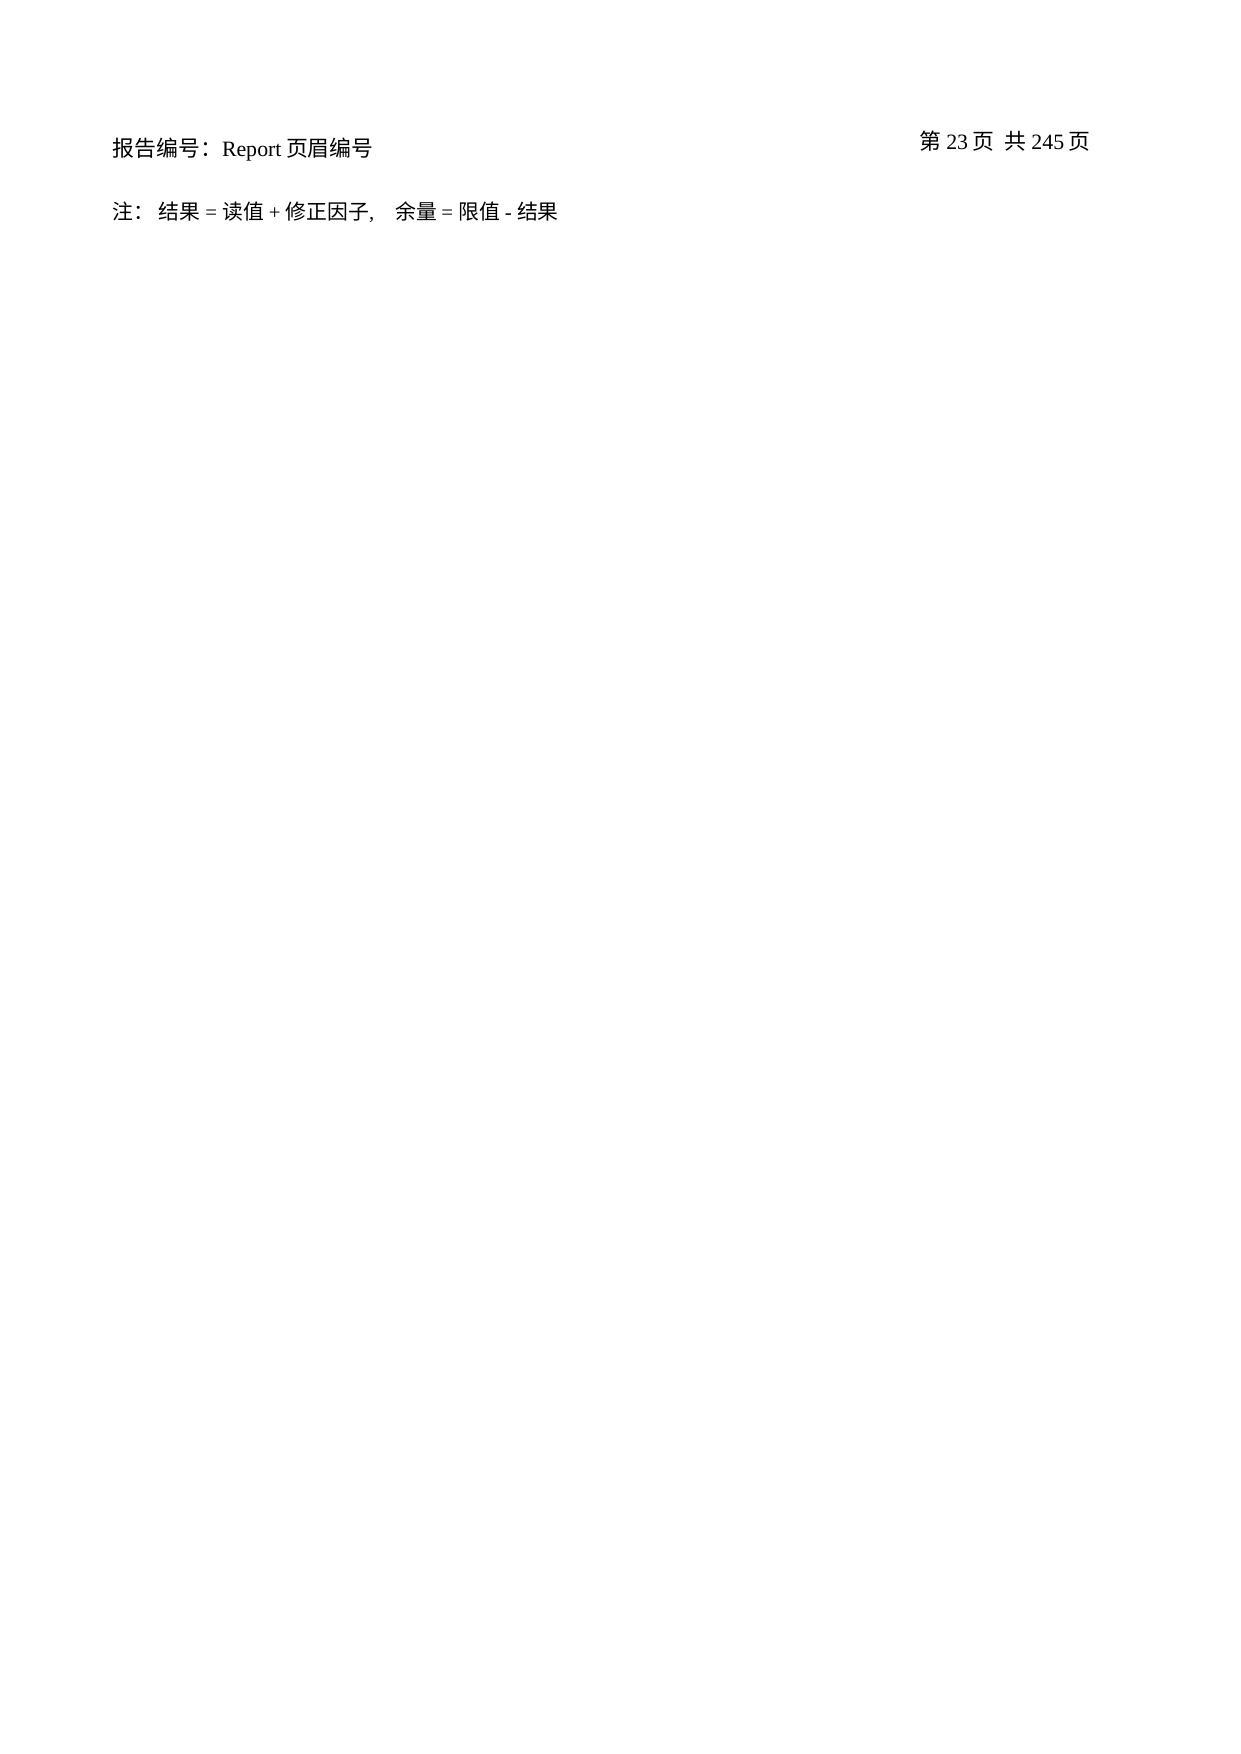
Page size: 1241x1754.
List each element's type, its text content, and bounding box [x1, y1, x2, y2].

text 注： 结果 = 读值 + 修正因子, 余量 = 限值 - 结果 [112, 199, 1128, 224]
